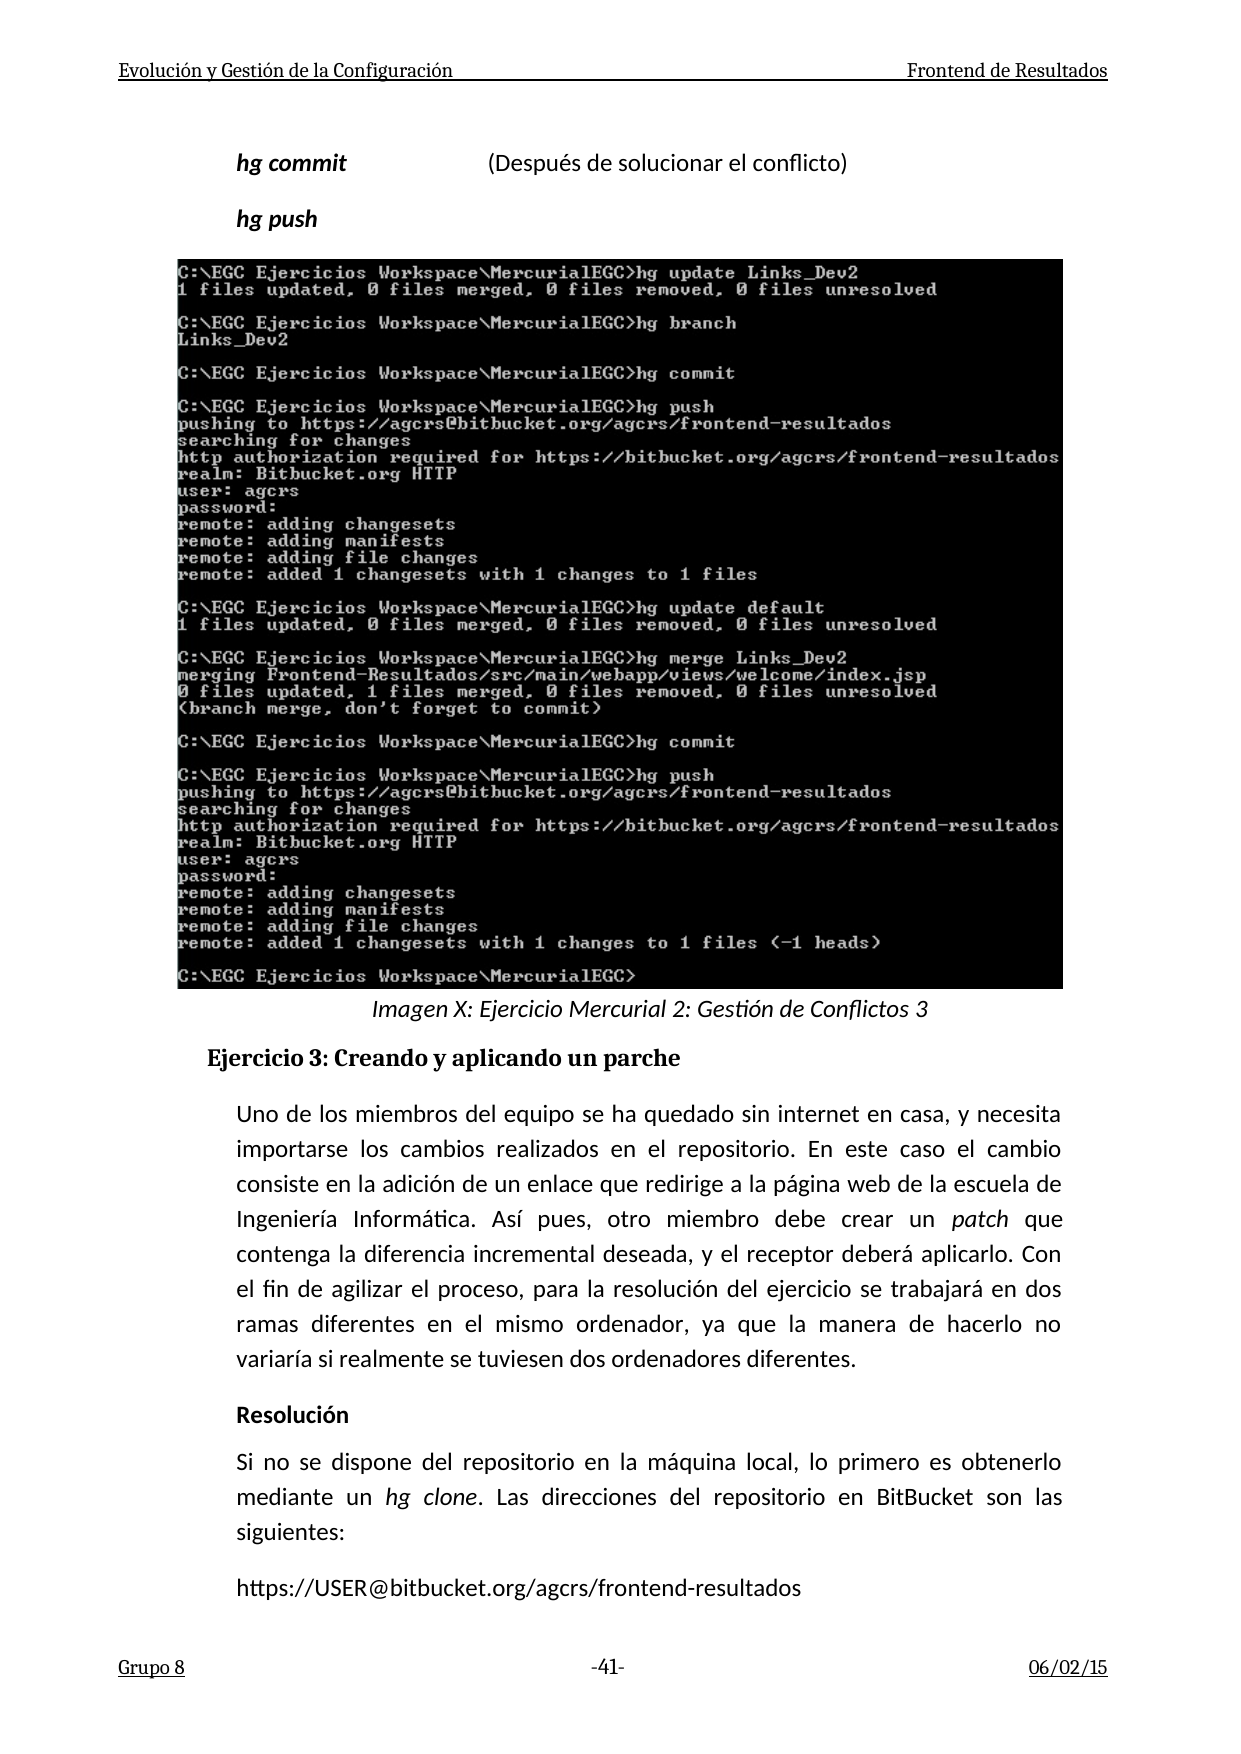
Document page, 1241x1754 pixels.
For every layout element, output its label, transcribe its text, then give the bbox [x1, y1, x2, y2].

text Ejercicio 3: Creando y aplicando un parche [207, 1044, 1063, 1073]
text Si no se dispone del repositorio en la máquina local, lo primero es obtenerlo mediante un hg clone. Las direcciones del repositorio en BitBucket son las siguientes: [236, 1447, 1063, 1547]
text Uno de los miembros del equipo se ha quedado sin internet en casa, y necesita importarse los cambios realizados en el repositorio. En este caso el cambio consiste en la adición de un enlace que redirige a la página web de la escuela de Ingeniería Informática. Así pues, otro miembro debe crear un patch que contenga la diferencia incremental deseada, y el receptor deberá aplicarlo. Con el fin de agilizar el proceso, para la resolución del ejercicio se trabajará en dos ramas diferentes en el mismo ordenador, ya que la manera de hacerlo no variaría si realmente se tuviesen dos ordenadores diferentes. [236, 1098, 1063, 1374]
text https://USER@bitbucket.org/agcrs/frontend-resultados [236, 1572, 1063, 1603]
text hg push [236, 203, 1063, 234]
text hg commit (Después de solucionar el conflicto) [236, 148, 1063, 178]
text Imagen X: Ejercicio Mercurial 2: Gestión de Conflictos 3 [236, 993, 1063, 1023]
text Resolución [236, 1399, 1063, 1429]
picture [177, 259, 1063, 989]
